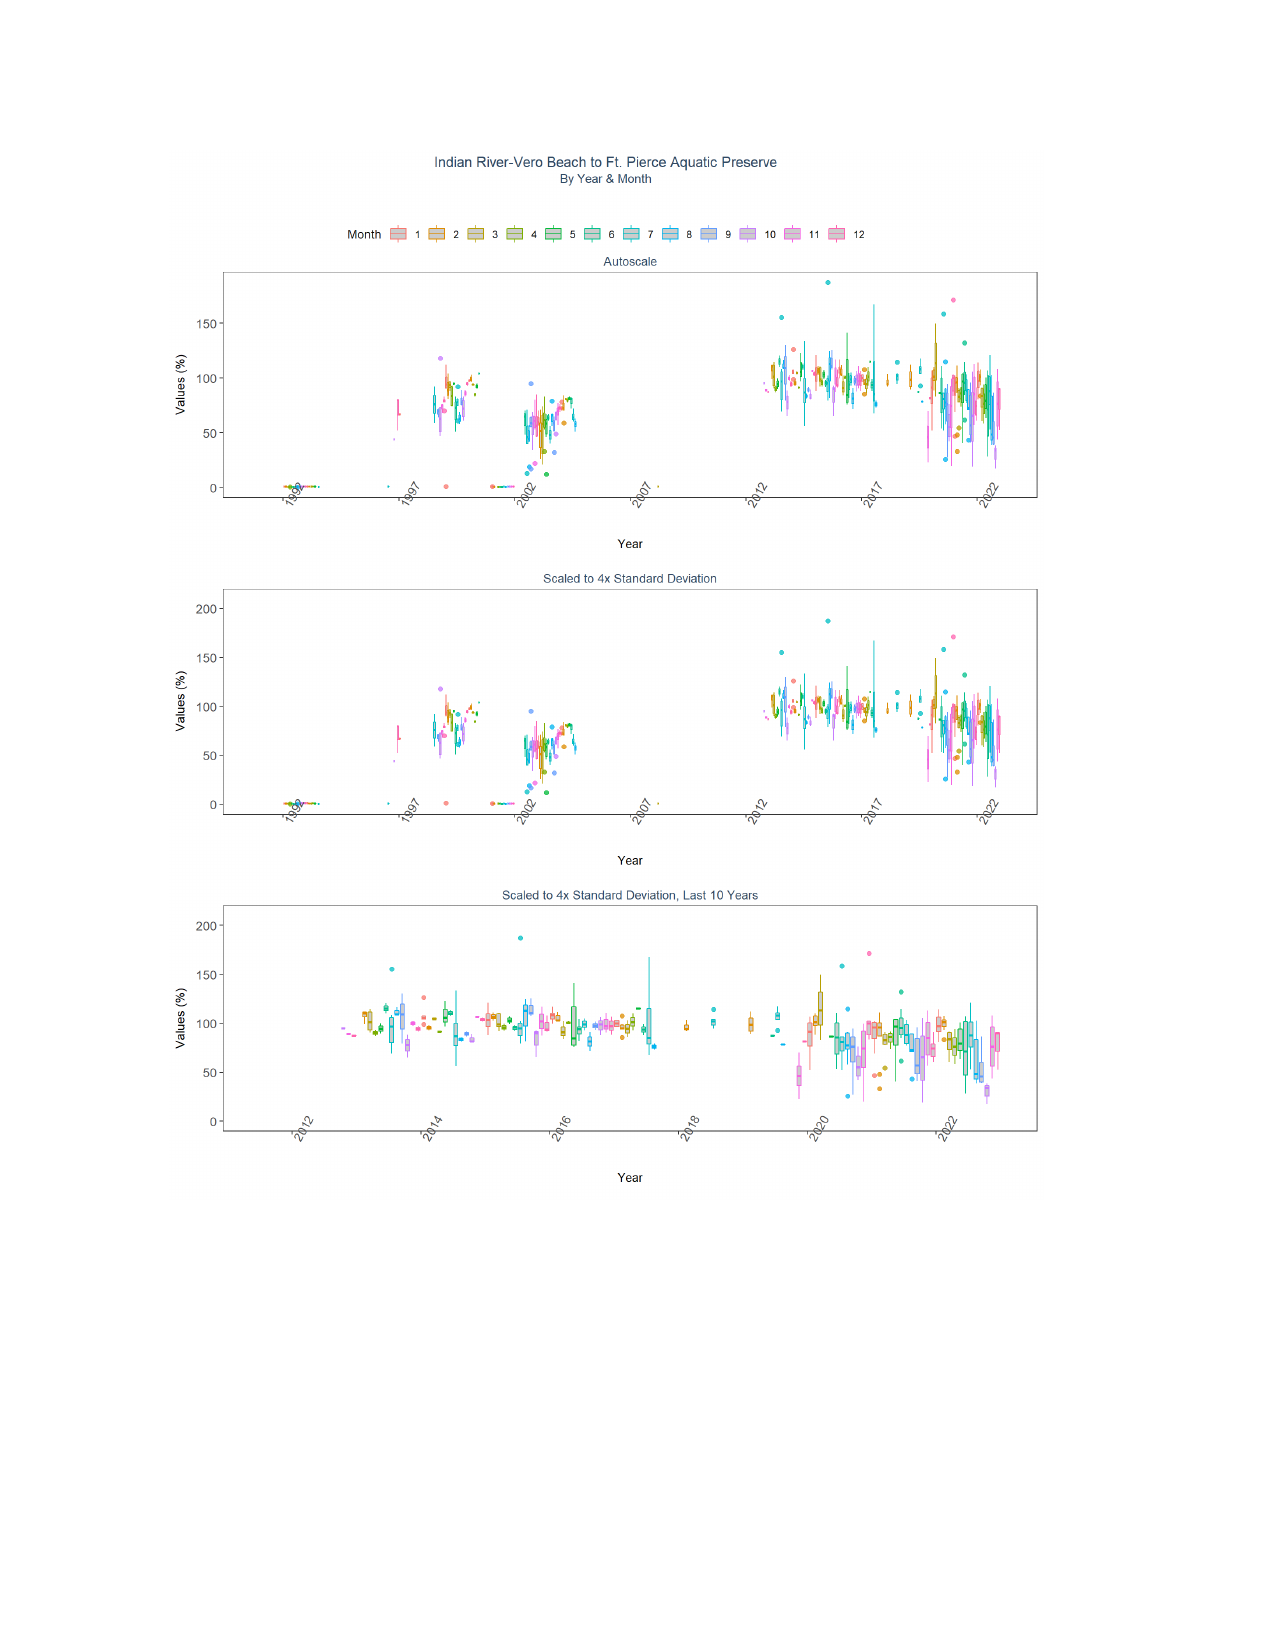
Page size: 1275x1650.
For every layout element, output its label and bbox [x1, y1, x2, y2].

picture [168, 150, 1044, 1200]
